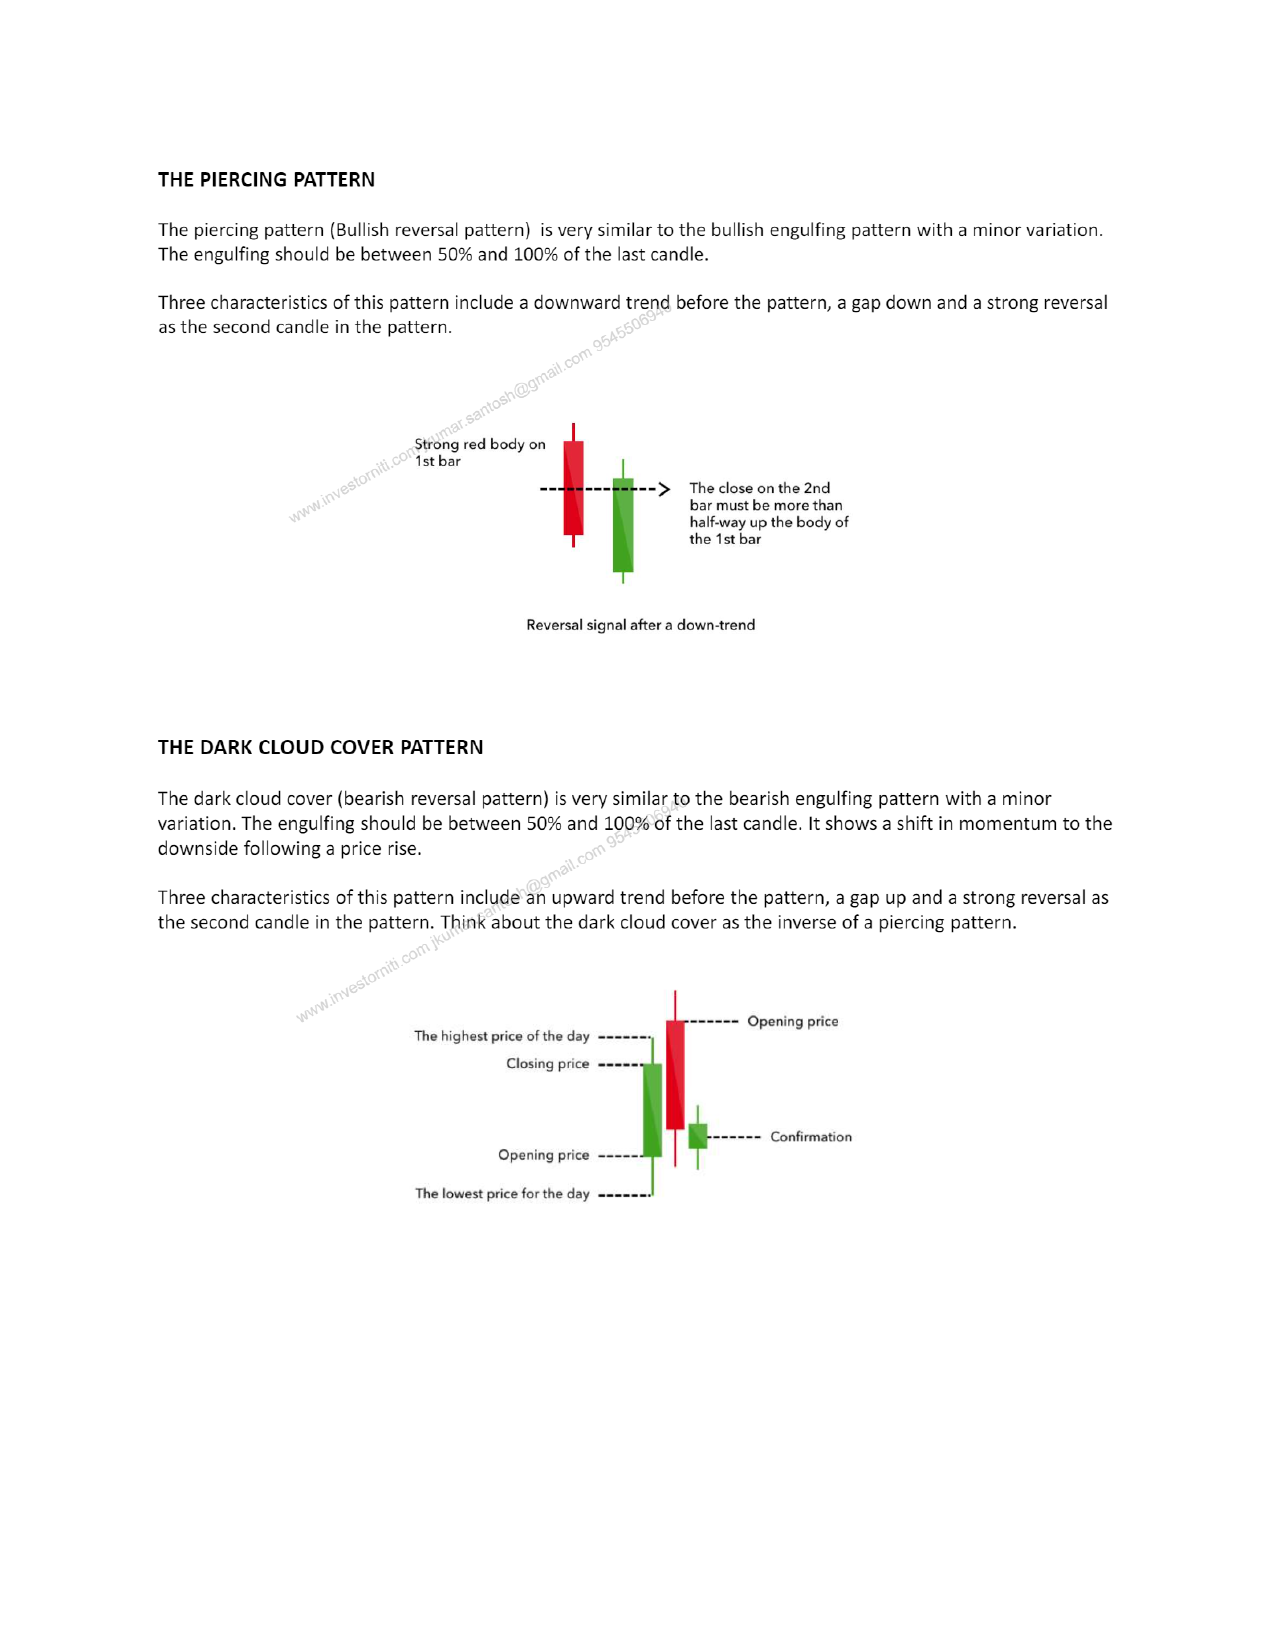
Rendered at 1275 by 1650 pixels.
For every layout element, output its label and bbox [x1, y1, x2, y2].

picture [150, 150, 1125, 648]
picture [150, 725, 1125, 1234]
